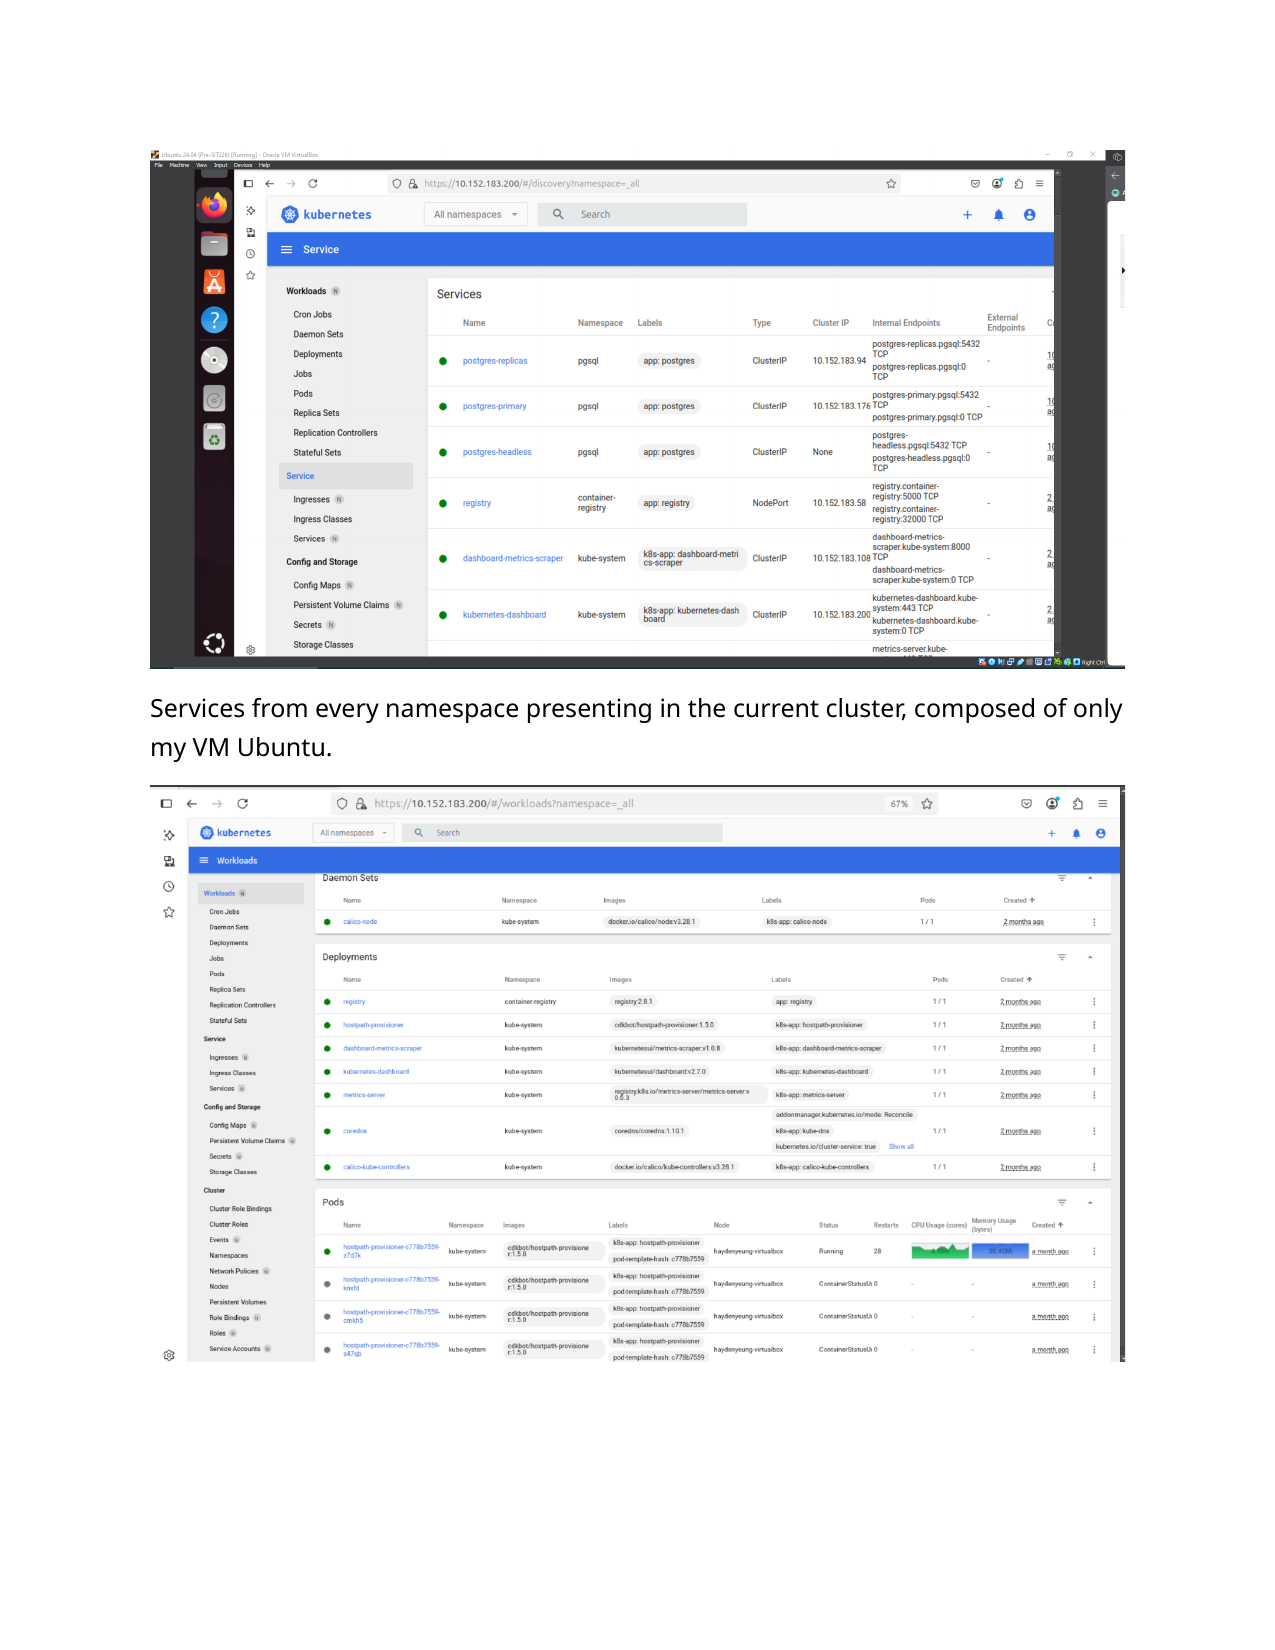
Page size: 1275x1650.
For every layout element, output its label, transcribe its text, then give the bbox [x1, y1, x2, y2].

text Services from every namespace presenting in the current cluster, composed of only my VM Ubuntu. [150, 691, 1125, 764]
picture [150, 150, 1125, 669]
picture [150, 785, 1125, 1362]
